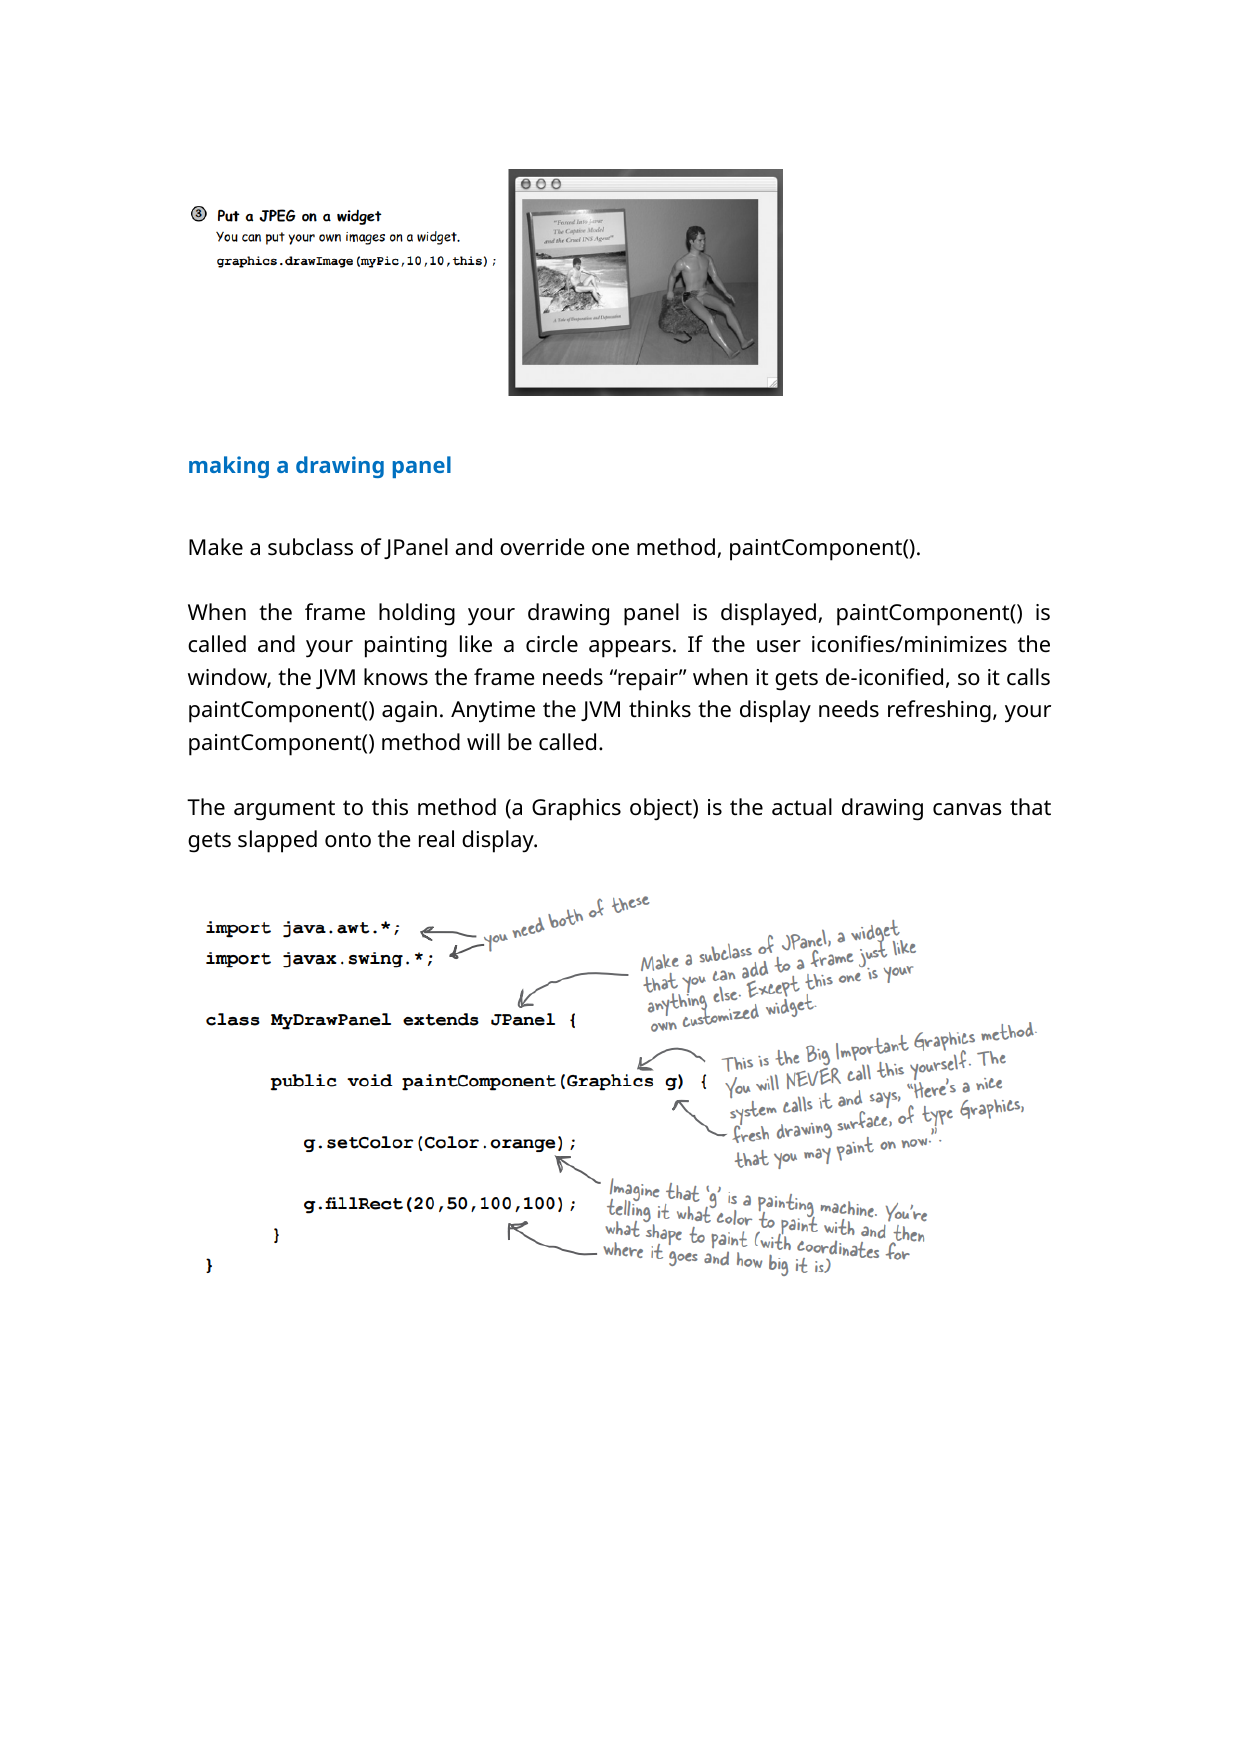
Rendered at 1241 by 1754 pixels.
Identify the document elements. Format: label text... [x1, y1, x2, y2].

picture [187, 887, 1053, 1285]
subtitle making a drawing panel [187, 449, 1053, 482]
picture [187, 162, 794, 402]
text When the frame holding your drawing panel is displayed, paintComponent() is called and your painting like a circle appears. If the user iconifies/minimizes the window, the JVM knows the frame needs “repair” when it gets de-iconified, so it calls paintComponent() again. Anytime the JVM thinks the display needs refreshing, your paintComponent() method will be called. [187, 595, 1053, 758]
text The argument to this method (a Graphics object) is the actual drawing canvas that gets slapped onto the real display. [187, 790, 1053, 855]
text Make a subclass of JPanel and override one method, paintComponent(). [187, 530, 1053, 563]
